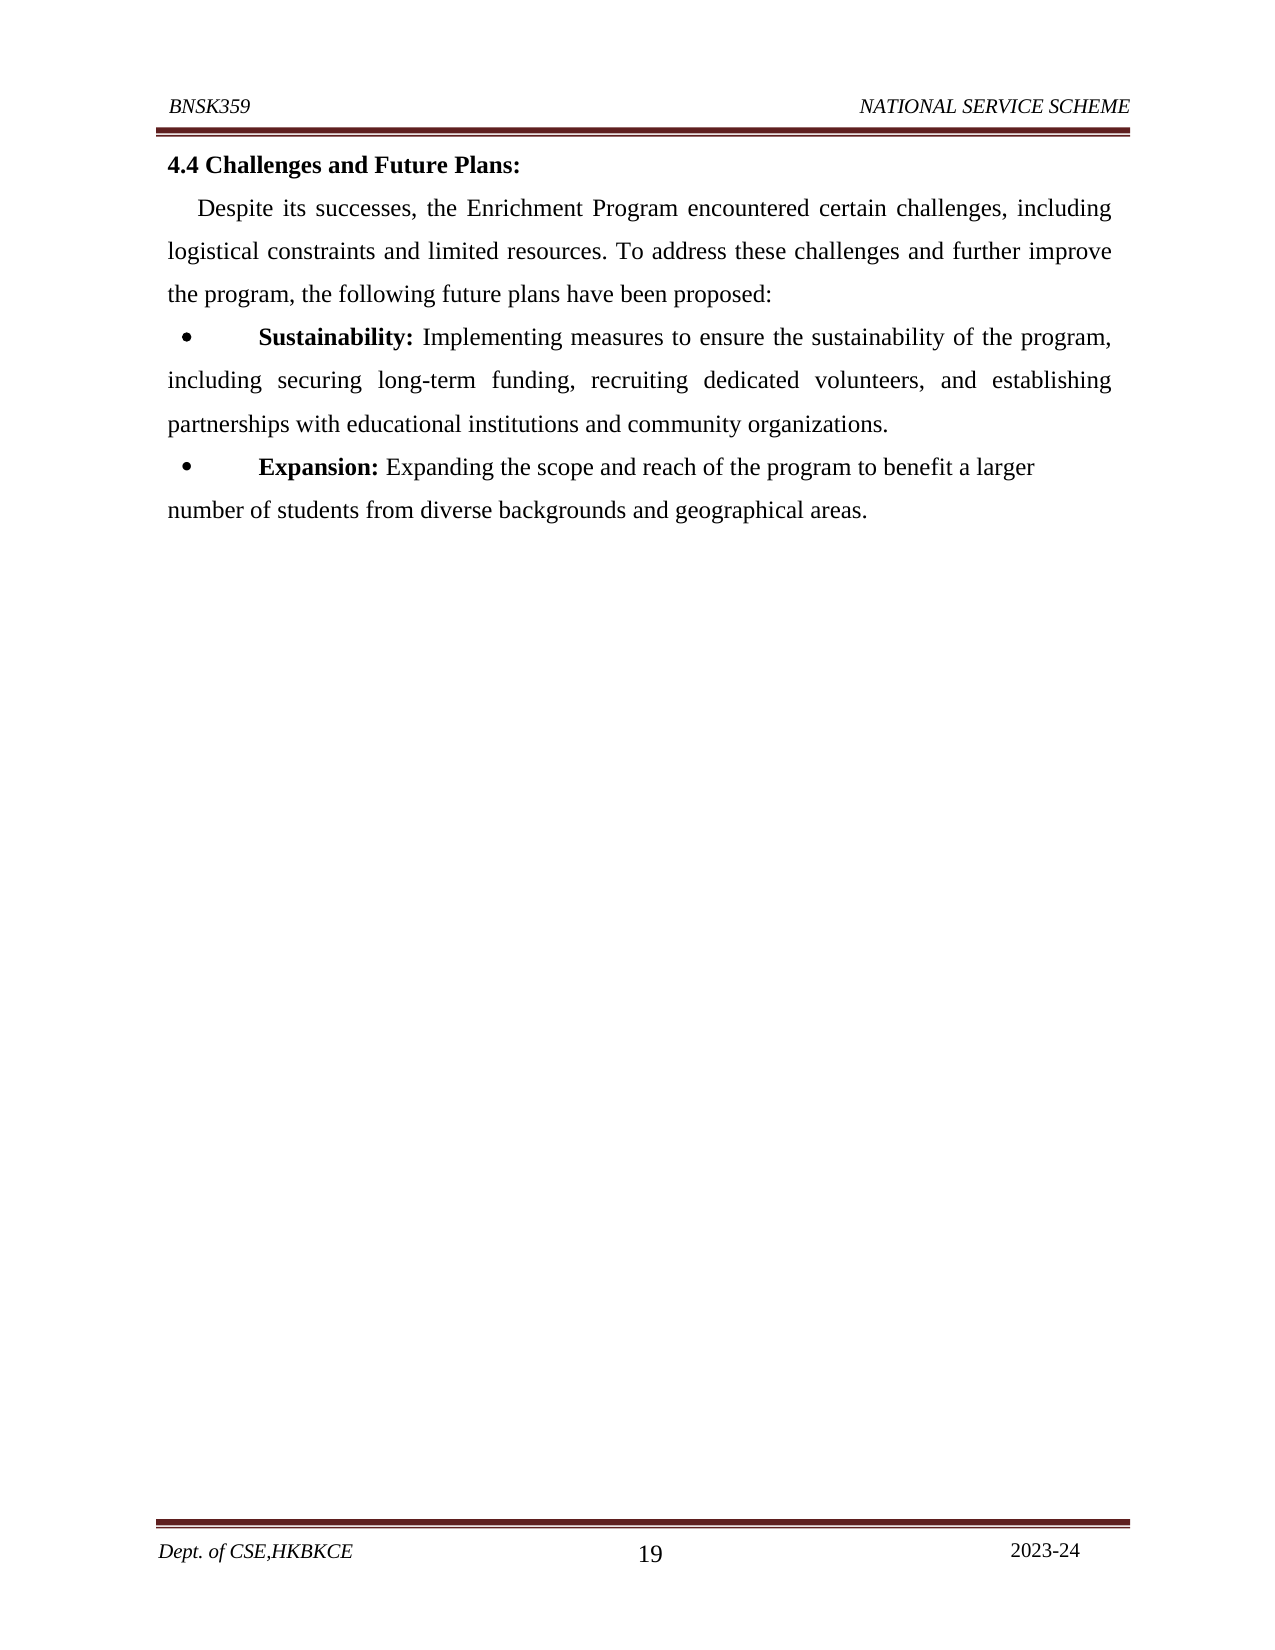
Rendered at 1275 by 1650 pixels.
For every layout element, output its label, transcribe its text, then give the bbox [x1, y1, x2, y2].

text Despite its successes, the Enrichment Program encountered certain challenges, including logistical constraints and limited resources. To address these challenges and further improve the program, the following future plans have been proposed: [167, 193, 1112, 308]
text 4.4 Challenges and Future Plans: [167, 150, 1112, 179]
list Sustainability: Implementing measures to ensure the sustainability of the program, including securing long-term funding, recruiting dedicated volunteers, and establishing partnerships with educational institutions and community organizations. [167, 322, 1112, 437]
list Expansion: Expanding the scope and reach of the program to benefit a larger number of students from diverse backgrounds and geographical areas.d geographical areas. [167, 452, 1112, 524]
